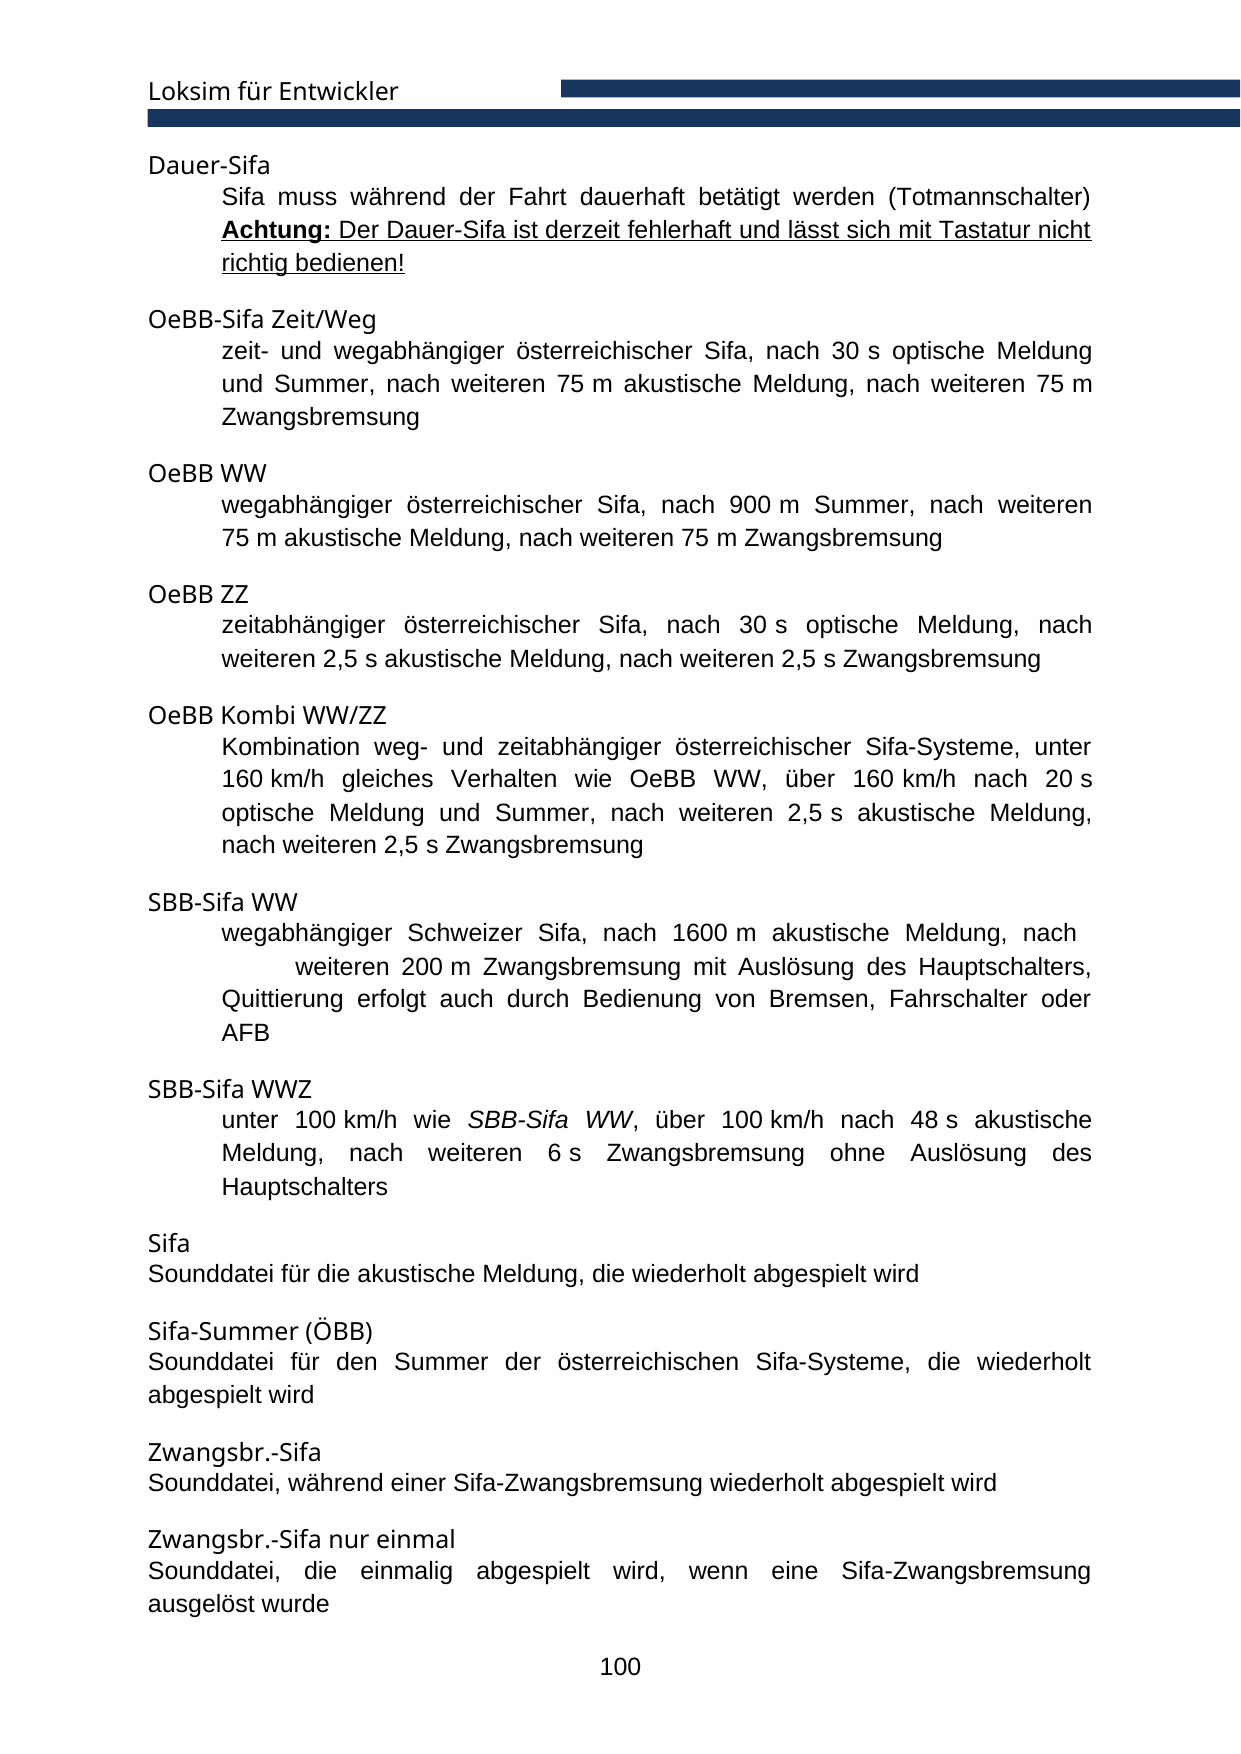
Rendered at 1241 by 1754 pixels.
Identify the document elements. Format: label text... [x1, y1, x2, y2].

text OeBB-Sifa Zeit/Weg [148, 302, 1093, 336]
text Sifa [148, 1225, 1093, 1259]
text wegabhängiger österreichischer Sifa, nach 900 m Summer, nach weiteren 75 m akustische Meldung, nach weiteren 75 m Zwangsbremsung [221, 489, 1093, 551]
text Sounddatei für die akustische Meldung, die wiederholt abgespielt wird [148, 1259, 1093, 1288]
text Sounddatei, die einmalig abgespielt wird, wenn eine Sifa-Zwangsbremsung ausgelöst wurde [148, 1556, 1093, 1618]
text zeit- und wegabhängiger österreichischer Sifa, nach 30 s optische Meldung und Summer, nach weiteren 75 m akustische Meldung, nach weiteren 75 m Zwangsbremsung [221, 336, 1093, 430]
text SBB-Sifa WWZ [148, 1071, 1093, 1105]
text unter 100 km/h wie SBB-Sifa WW, über 100 km/h nach 48 s akustische Meldung, nach weiteren 6 s Zwangsbremsung ohne Auslösung des Hauptschalters [221, 1105, 1093, 1200]
text Sounddatei für den Summer der österreichischen Sifa-Systeme, die wiederholt abgespielt wird [148, 1347, 1093, 1409]
text zeitabhängiger österreichischer Sifa, nach 30 s optische Meldung, nach weiteren 2,5 s akustische Meldung, nach weiteren 2,5 s Zwangsbremsung [221, 611, 1093, 672]
text Sounddatei, während einer Sifa-Zwangsbremsung wiederholt abgespielt wird [148, 1468, 1093, 1497]
text SBB-Sifa WW [148, 884, 1093, 918]
text wegabhängiger Schweizer Sifa, nach 1600 m akustische Meldung, nach weiteren 200 m Zwangsbremsung mit Auslösung des Hauptschalters, Quittierung erfolgt auch durch Bedienung von Bremsen, Fahrschalter oder AFB [221, 918, 1093, 1046]
text Kombination weg- und zeitabhängiger österreichischer Sifa-Systeme, unter 160 km/h gleiches Verhalten wie OeBB WW, über 160 km/h nach 20 s optische Meldung und Summer, nach weiteren 2,5 s akustische Meldung, nach weiteren 2,5 s Zwangsbremsung [221, 731, 1093, 859]
text Zwangsbr.-Sifa [148, 1434, 1093, 1468]
text OeBB WW [148, 456, 1093, 489]
text Sifa muss während der Fahrt dauerhaft betätigt werden (Totmannschalter) Achtung: Der Dauer-Sifa ist derzeit fehlerhaft und lässt sich mit Tastatur nicht richtig bedienen! [221, 182, 1093, 276]
text Dauer-Sifa [148, 148, 1093, 182]
text Zwangsbr.-Sifa nur einmal [148, 1522, 1093, 1556]
text OeBB ZZ [148, 576, 1093, 611]
text Sifa-Summer (ÖBB) [148, 1313, 1093, 1347]
text OeBB Kombi WW/ZZ [148, 697, 1093, 731]
